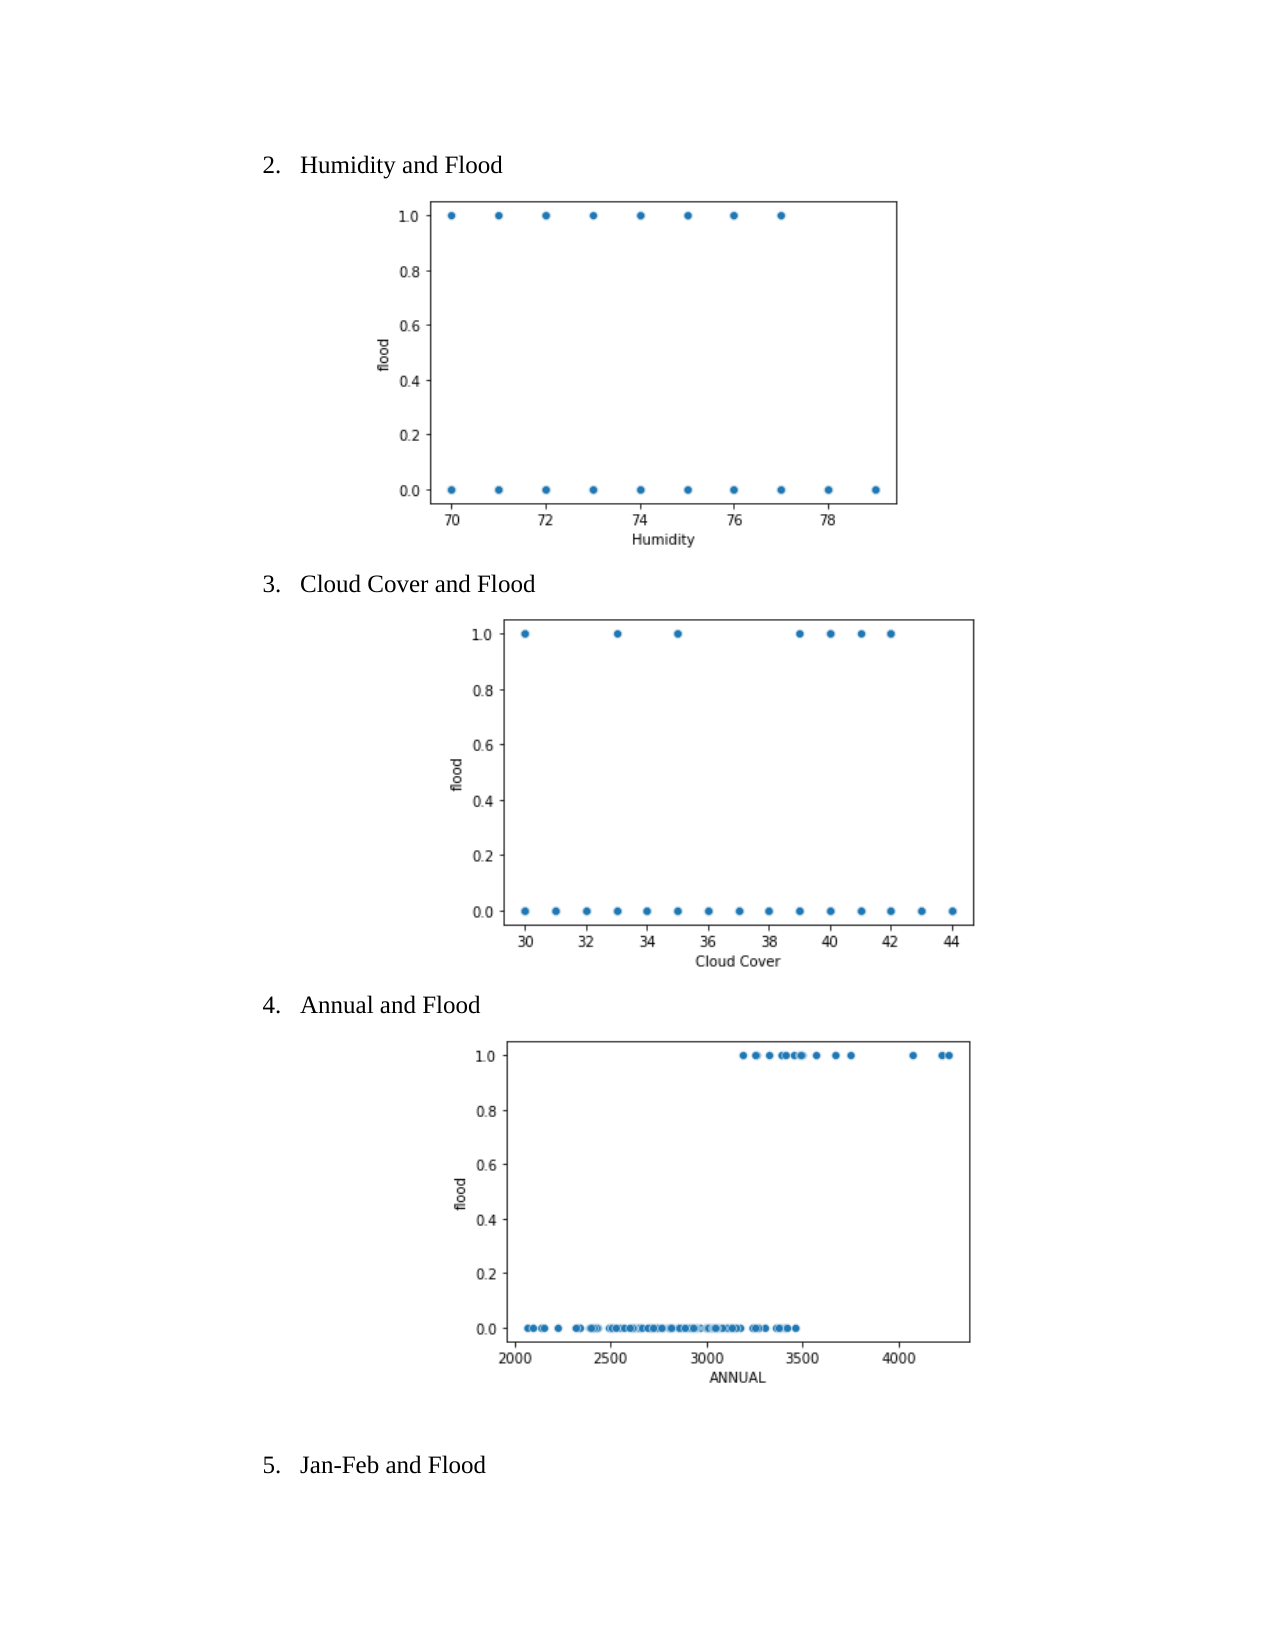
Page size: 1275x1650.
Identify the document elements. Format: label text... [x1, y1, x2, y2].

list Jan-Feb and Flood [262, 1450, 1125, 1479]
picture [442, 611, 983, 978]
list Humidity and Flood [262, 150, 1125, 179]
list Annual and Flood [262, 991, 1125, 1019]
picture [447, 1033, 978, 1394]
list Cloud Cover and Flood [262, 569, 1125, 597]
picture [369, 193, 906, 556]
